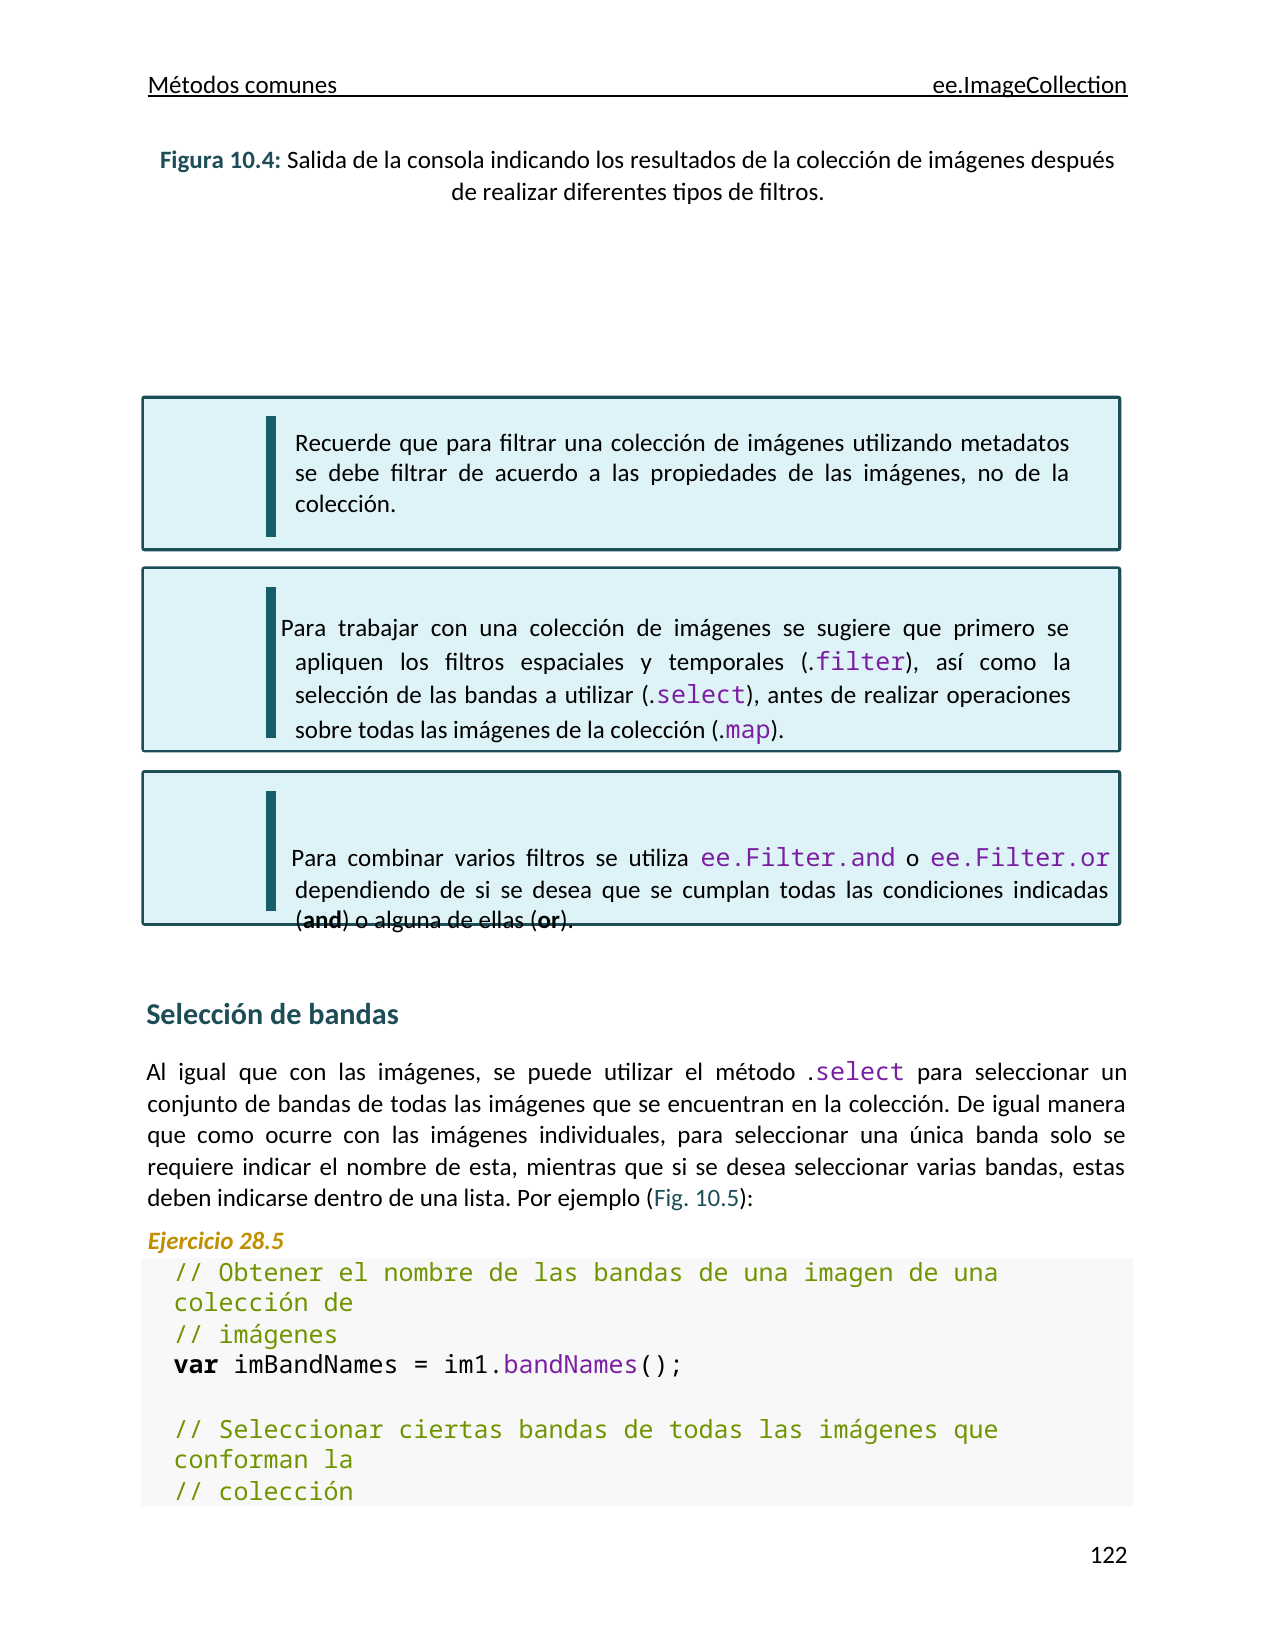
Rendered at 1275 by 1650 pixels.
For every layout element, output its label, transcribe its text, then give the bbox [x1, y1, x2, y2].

text Al igual que con las imágenes, se puede utilizar el método .select para seleccionar un conjunto de bandas de todas las imágenes que se encuentran en la colección. De igual manera que como ocurre con las imágenes individuales, para seleccionar una única banda solo se requiere indicar el nombre de esta, mientras que si se desea seleccionar varias bandas, estas deben indicarse dentro de una lista. Por ejemplo (Fig. 10.5): [146, 1053, 1127, 1213]
text Figura 10.4: Salida de la consola indicando los resultados de la colección de imágenes después de realizar diferentes tipos de filtros. [148, 144, 1127, 206]
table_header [141, 1258, 1133, 1506]
text Para combinar varios filtros se utiliza ee.Filter.and o ee.Filter.or dependiendo de si se desea que se cumplan todas las condiciones indicadas (and) o alguna de ellas (or). [281, 840, 1110, 935]
text Recuerde que para filtrar una colección de imágenes utilizando metadatos se debe filtrar de acuerdo a las propiedades de las imágenes, no de la colección. [281, 427, 1071, 518]
subtitle Selección de bandas [146, 995, 1127, 1032]
text Ejercicio 28.5 [148, 1225, 1127, 1256]
text Para trabajar con una colección de imágenes se sugiere que primero se apliquen los filtros espaciales y temporales (.filter), así como la selección de las bandas a utilizar (.select), antes de realizar operaciones sobre todas las imágenes de la colección (.map). [281, 613, 1071, 745]
